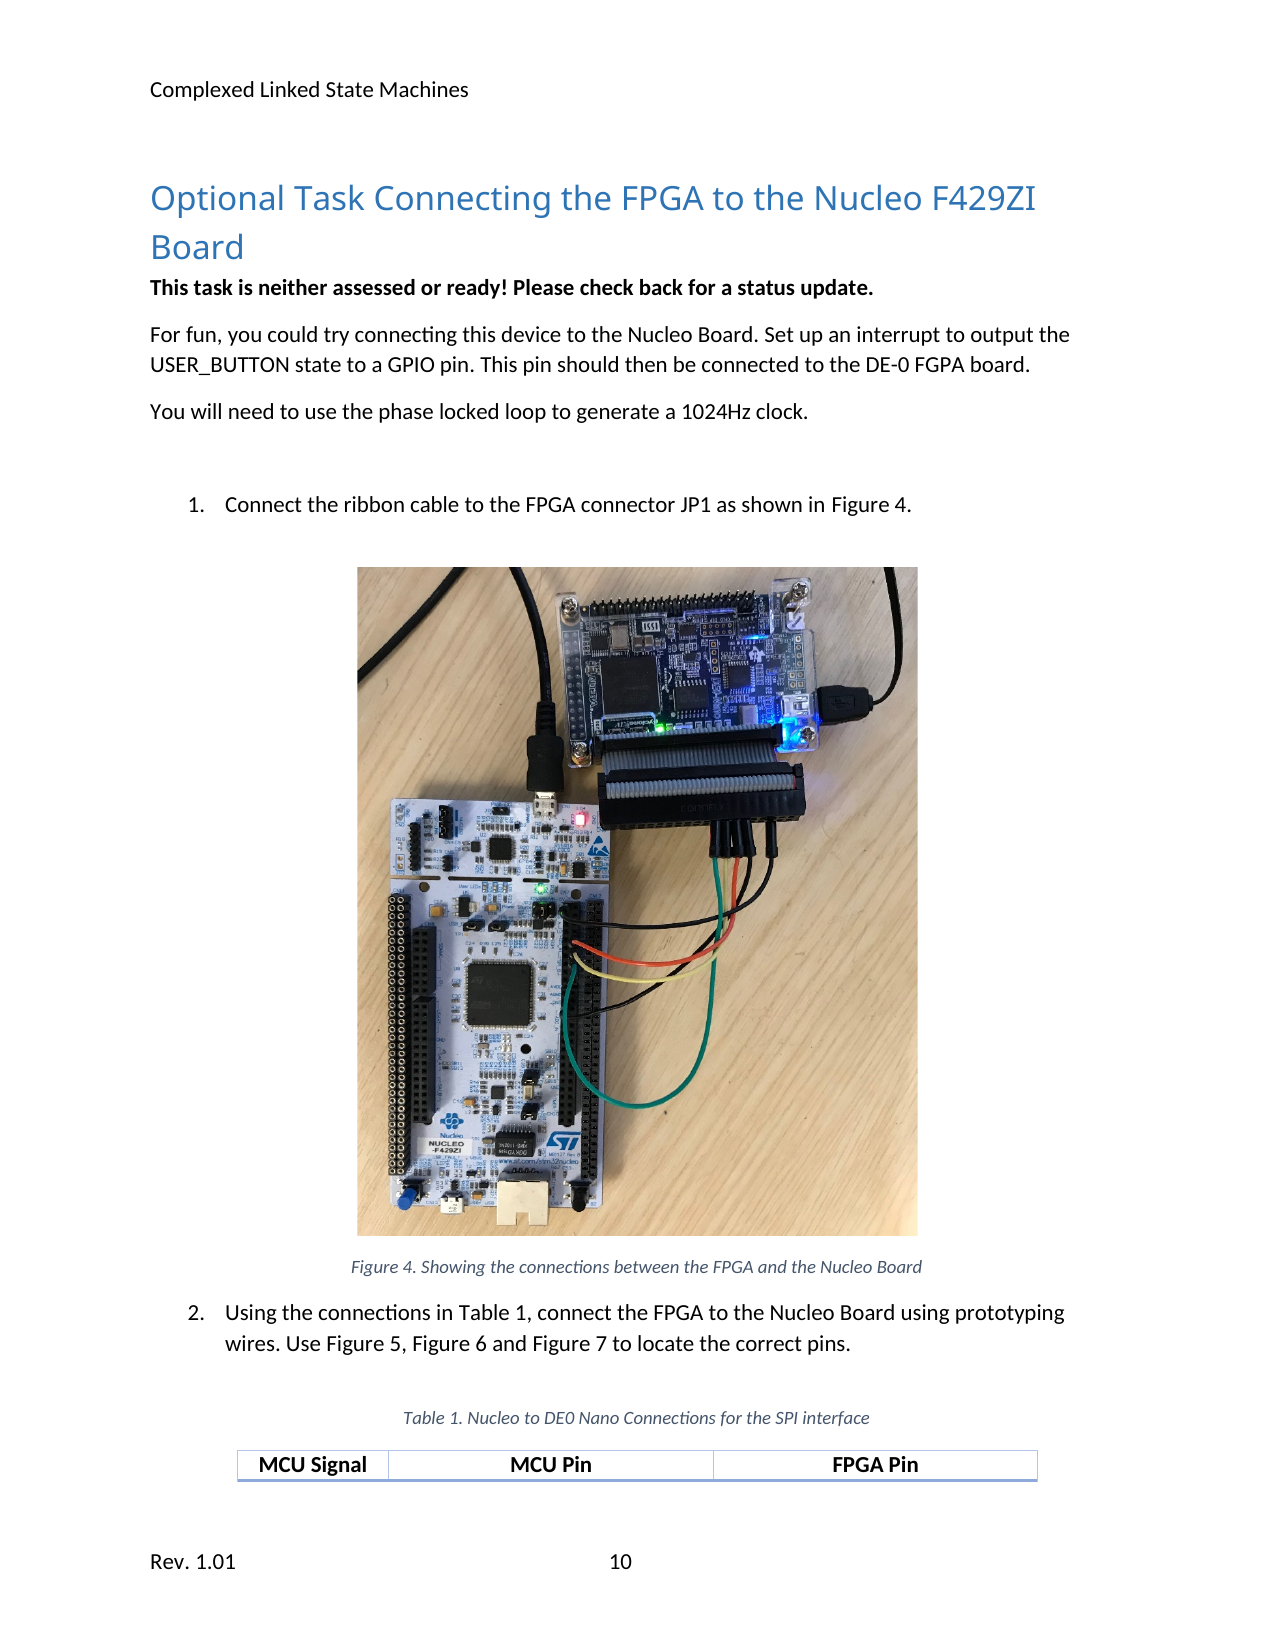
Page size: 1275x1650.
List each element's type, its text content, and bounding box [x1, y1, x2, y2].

list Using the connections in Table 1, connect the FPGA to the Nucleo Board using prototyping wires. Use Figure 5, Figure 6 and Figure 7 to locate the correct pins. [187, 1298, 1125, 1357]
subtitle Optional Task Connecting the FPGA to the Nucleo F429ZI Board [150, 175, 1125, 269]
text Table 1. Nucleo to DE0 Nano Connections for the SPI interface [150, 1406, 1125, 1429]
table_header FPGA Pin [714, 1451, 1037, 1479]
text This task is neither assessed or ready! Please check back for a status update. [150, 273, 1125, 301]
text You will need to use the phase locked loop to generate a 1024Hz clock. [150, 397, 1125, 425]
text For fun, you could try connecting this device to the Nucleo Board. Set up an interrupt to output the USER_BUTTON state to a GPIO pin. This pin should then be connected to the DE-0 FGPA board. [150, 320, 1125, 378]
picture [357, 567, 918, 1236]
table_header MCU Pin [389, 1451, 713, 1479]
text Figure 4. Showing the connections between the FPGA and the Nucleo Board [150, 1255, 1125, 1278]
table_header MCU Signal [238, 1451, 388, 1479]
list Connect the ribbon cable to the FPGA connector JP1 as shown in Figure 4. [187, 491, 1125, 519]
